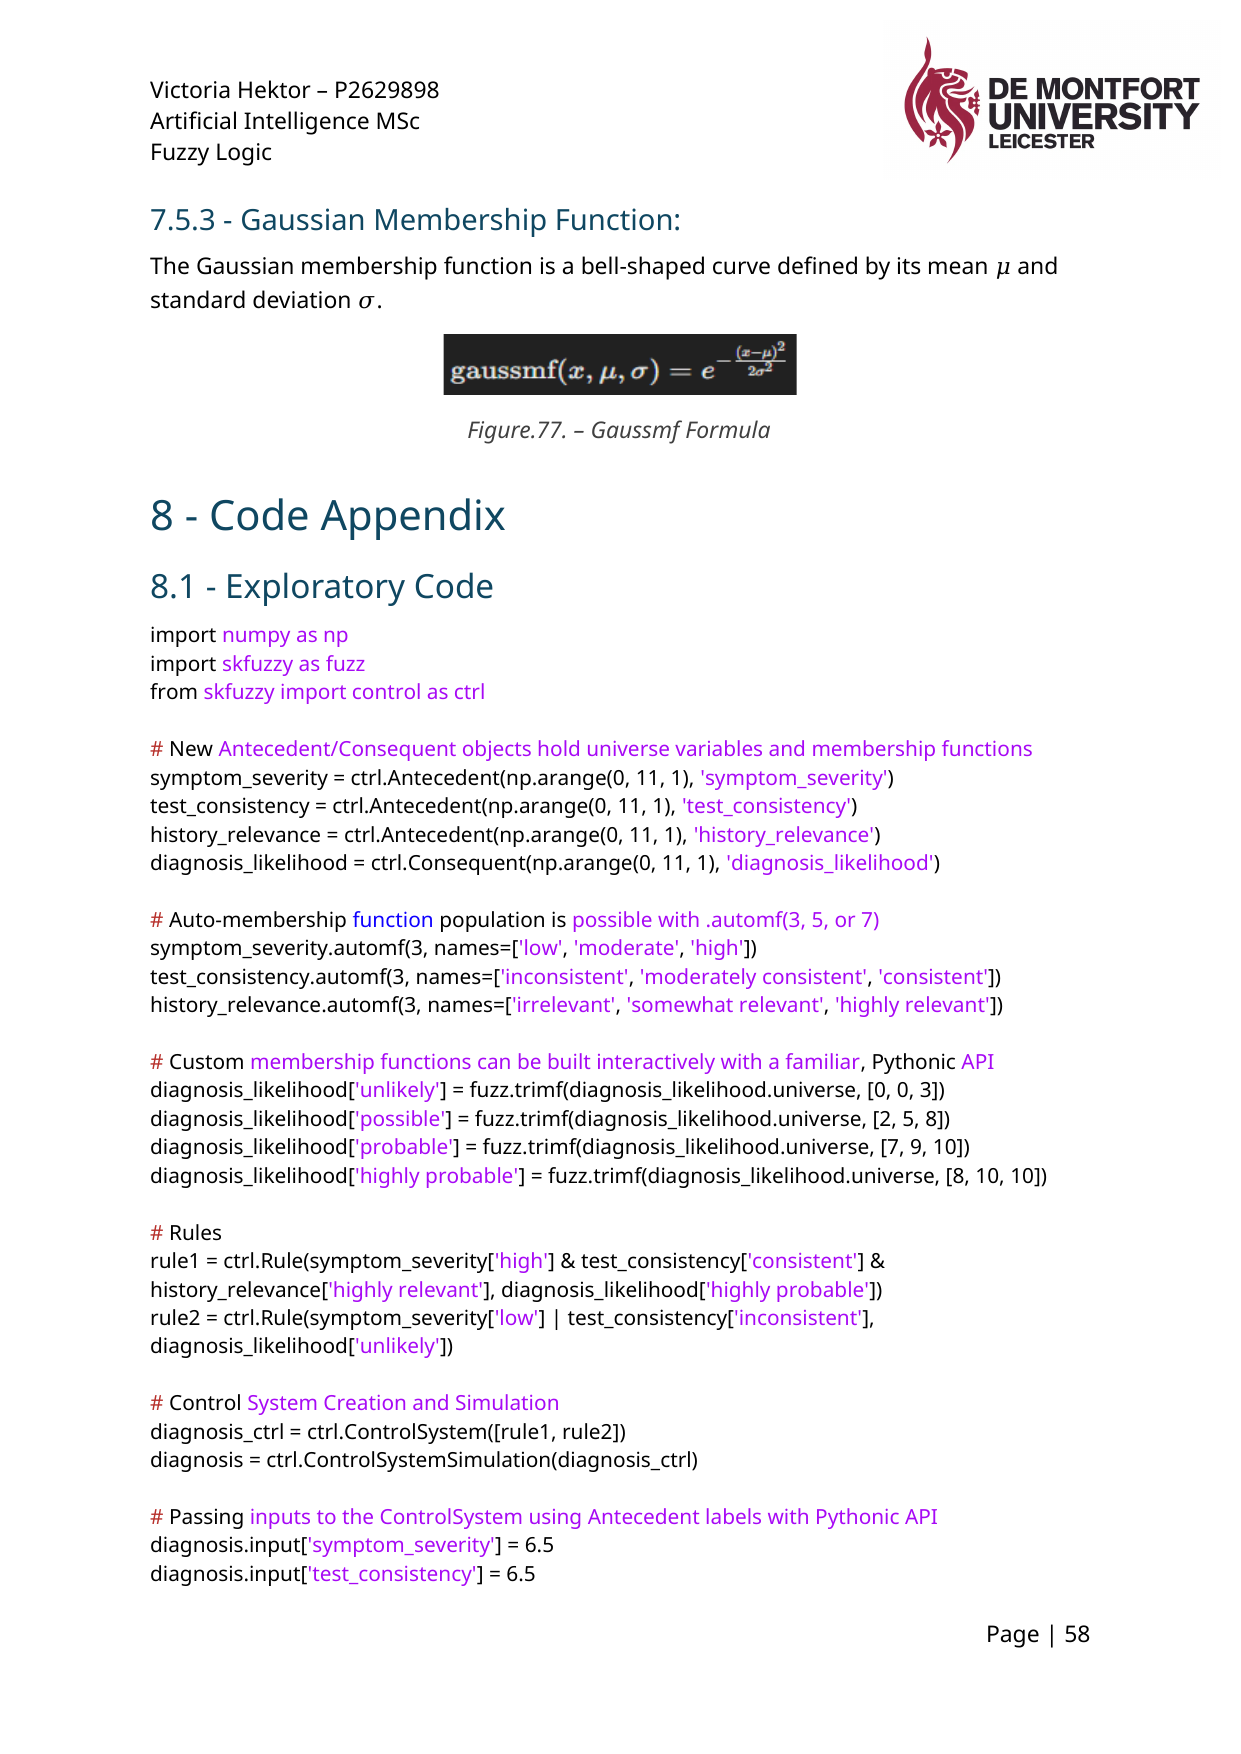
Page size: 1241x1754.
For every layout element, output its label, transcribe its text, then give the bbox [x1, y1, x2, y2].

text history_relevance = ctrl.Antecedent(np.arange(0, 11, 1), 'history_relevance') [150, 820, 1090, 848]
text rule2 = ctrl.Rule(symptom_severity['low'] | test_consistency['inconsistent'], diagnosis_likelihood['unlikely']) [150, 1303, 1090, 1360]
text test_consistency.automf(3, names=['inconsistent', 'moderately consistent', 'consistent']) [150, 962, 1090, 990]
text test_consistency = ctrl.Antecedent(np.arange(0, 11, 1), 'test_consistency') [150, 791, 1090, 820]
text diagnosis.input['symptom_severity'] = 6.5 [150, 1531, 1090, 1559]
text diagnosis_likelihood['possible'] = fuzz.trimf(diagnosis_likelihood.universe, [2, 5, 8]) [150, 1104, 1090, 1132]
text # Control System Creation and Simulation [150, 1388, 1090, 1417]
text # Rules [150, 1218, 1090, 1246]
subtitle 7.5.3 - Gaussian Membership Function: [150, 199, 1090, 238]
text symptom_severity = ctrl.Antecedent(np.arange(0, 11, 1), 'symptom_severity') [150, 763, 1090, 791]
text # Custom membership functions can be built interactively with a familiar, Pythonic API [150, 1047, 1090, 1076]
text # Auto-membership function population is possible with .automf(3, 5, or 7) [150, 905, 1090, 933]
text # New Antecedent/Consequent objects hold universe variables and membership functions [150, 734, 1090, 763]
text symptom_severity.automf(3, names=['low', 'moderate', 'high']) [150, 933, 1090, 962]
picture [882, 20, 1222, 180]
text import skfuzzy as fuzz [150, 649, 1090, 677]
text diagnosis_ctrl = ctrl.ControlSystem([rule1, rule2]) [150, 1417, 1090, 1445]
text rule1 = ctrl.Rule(symptom_severity['high'] & test_consistency['consistent'] & history_relevance['highly relevant'], diagnosis_likelihood['highly probable']) [150, 1246, 1090, 1303]
text history_relevance.automf(3, names=['irrelevant', 'somewhat relevant', 'highly relevant']) [150, 990, 1090, 1019]
text import numpy as np [150, 621, 1090, 649]
text Figure.77. – Gaussmf Formula [150, 414, 1090, 445]
text diagnosis_likelihood['highly probable'] = fuzz.trimf(diagnosis_likelihood.universe, [8, 10, 10]) [150, 1161, 1090, 1189]
text diagnosis_likelihood = ctrl.Consequent(np.arange(0, 11, 1), 'diagnosis_likelihood') [150, 848, 1090, 877]
text # Passing inputs to the ControlSystem using Antecedent labels with Pythonic API [150, 1502, 1090, 1531]
text from skfuzzy import control as ctrl [150, 677, 1090, 706]
text diagnosis = ctrl.ControlSystemSimulation(diagnosis_ctrl) [150, 1445, 1090, 1474]
subtitle 8.1 - Exploratory Code [150, 563, 1090, 609]
text diagnosis_likelihood['probable'] = fuzz.trimf(diagnosis_likelihood.universe, [7, 9, 10]) [150, 1132, 1090, 1161]
subtitle 8 - Code Appendix [150, 485, 1090, 542]
text The Gaussian membership function is a bell-shaped curve defined by its mean 𝜇 and standard deviation 𝜎. [150, 250, 1090, 315]
text diagnosis.input['test_consistency'] = 6.5 [150, 1559, 1090, 1587]
text diagnosis_likelihood['unlikely'] = fuzz.trimf(diagnosis_likelihood.universe, [0, 0, 3]) [150, 1076, 1090, 1104]
picture [443, 334, 797, 395]
